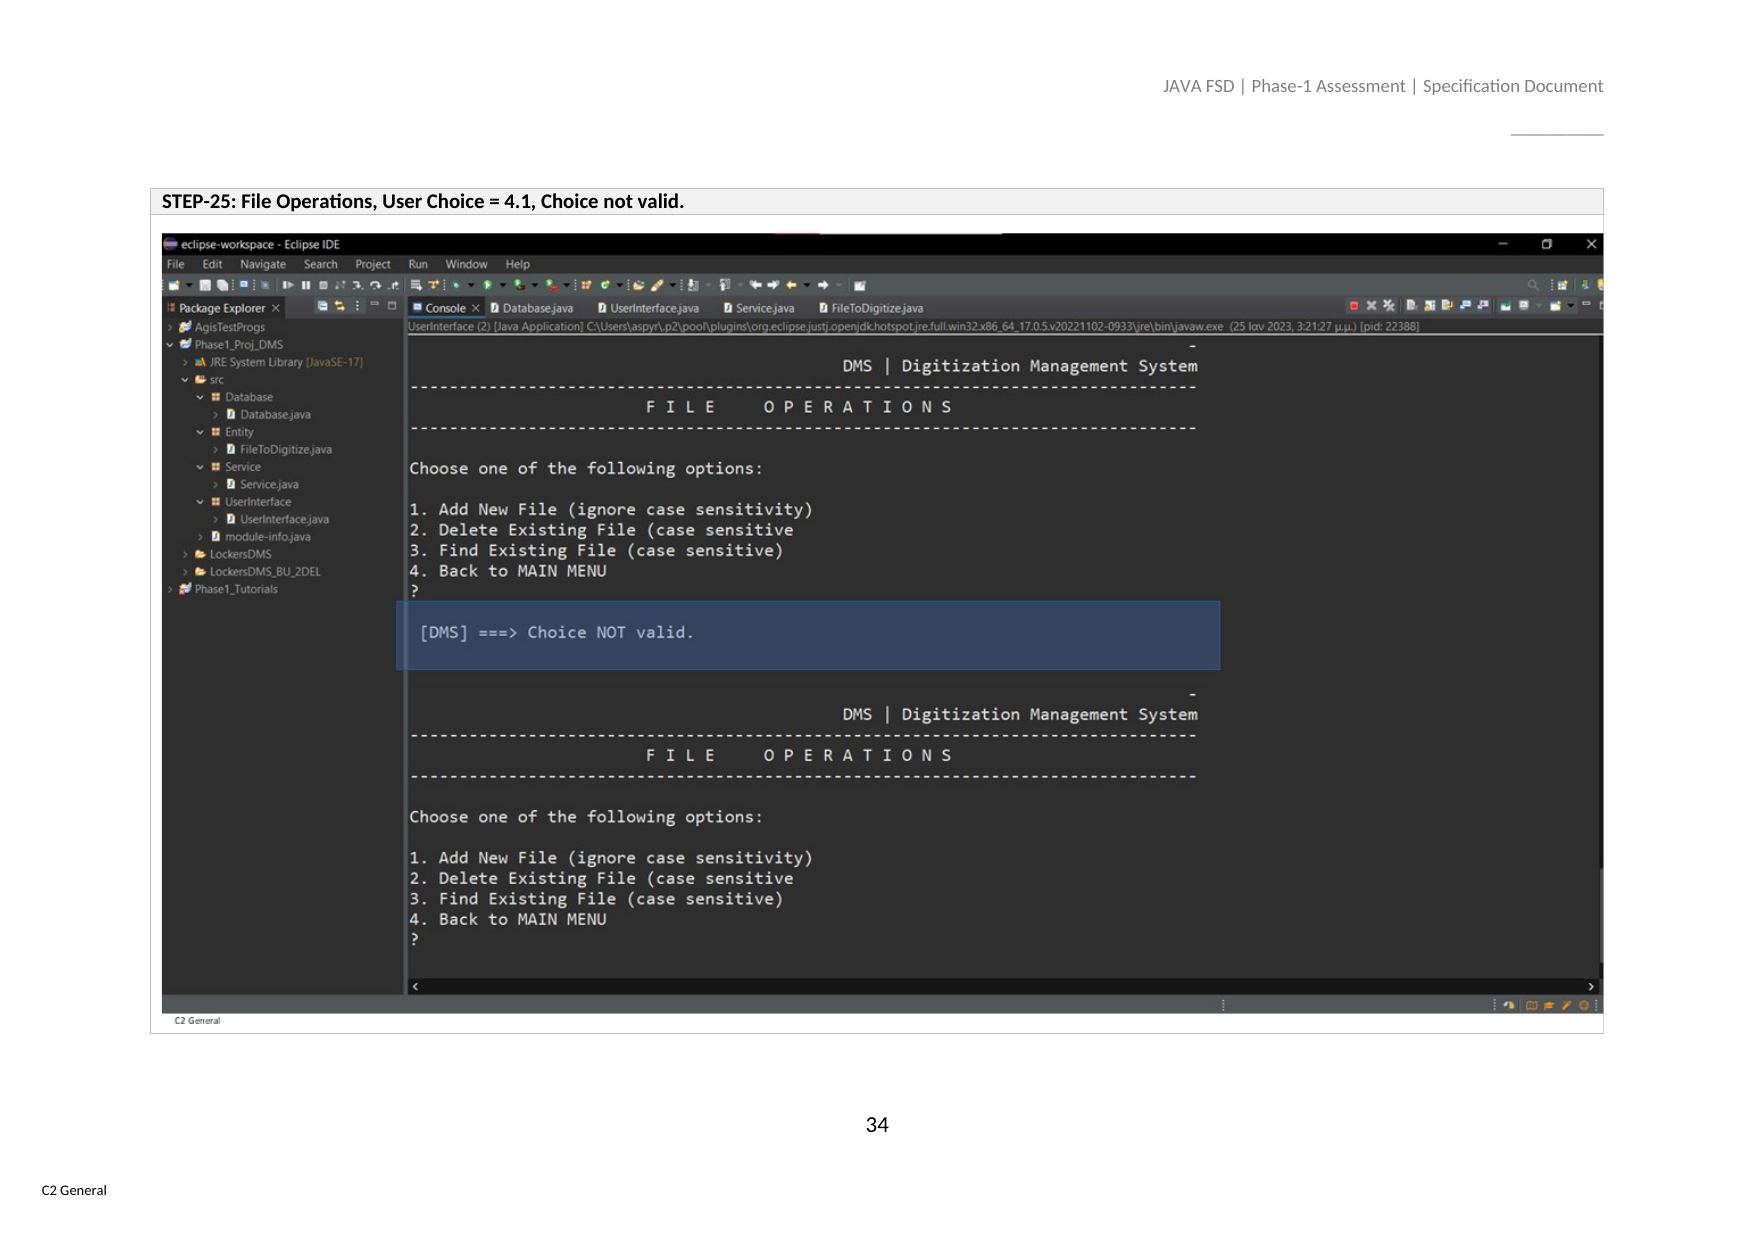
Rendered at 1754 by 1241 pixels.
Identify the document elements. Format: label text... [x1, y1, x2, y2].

table_cell [151, 215, 161, 1033]
table_cell STEP-25: File Operations, User Choice = 4.1, Choice not valid. [151, 189, 1603, 214]
picture [161, 215, 1604, 1033]
